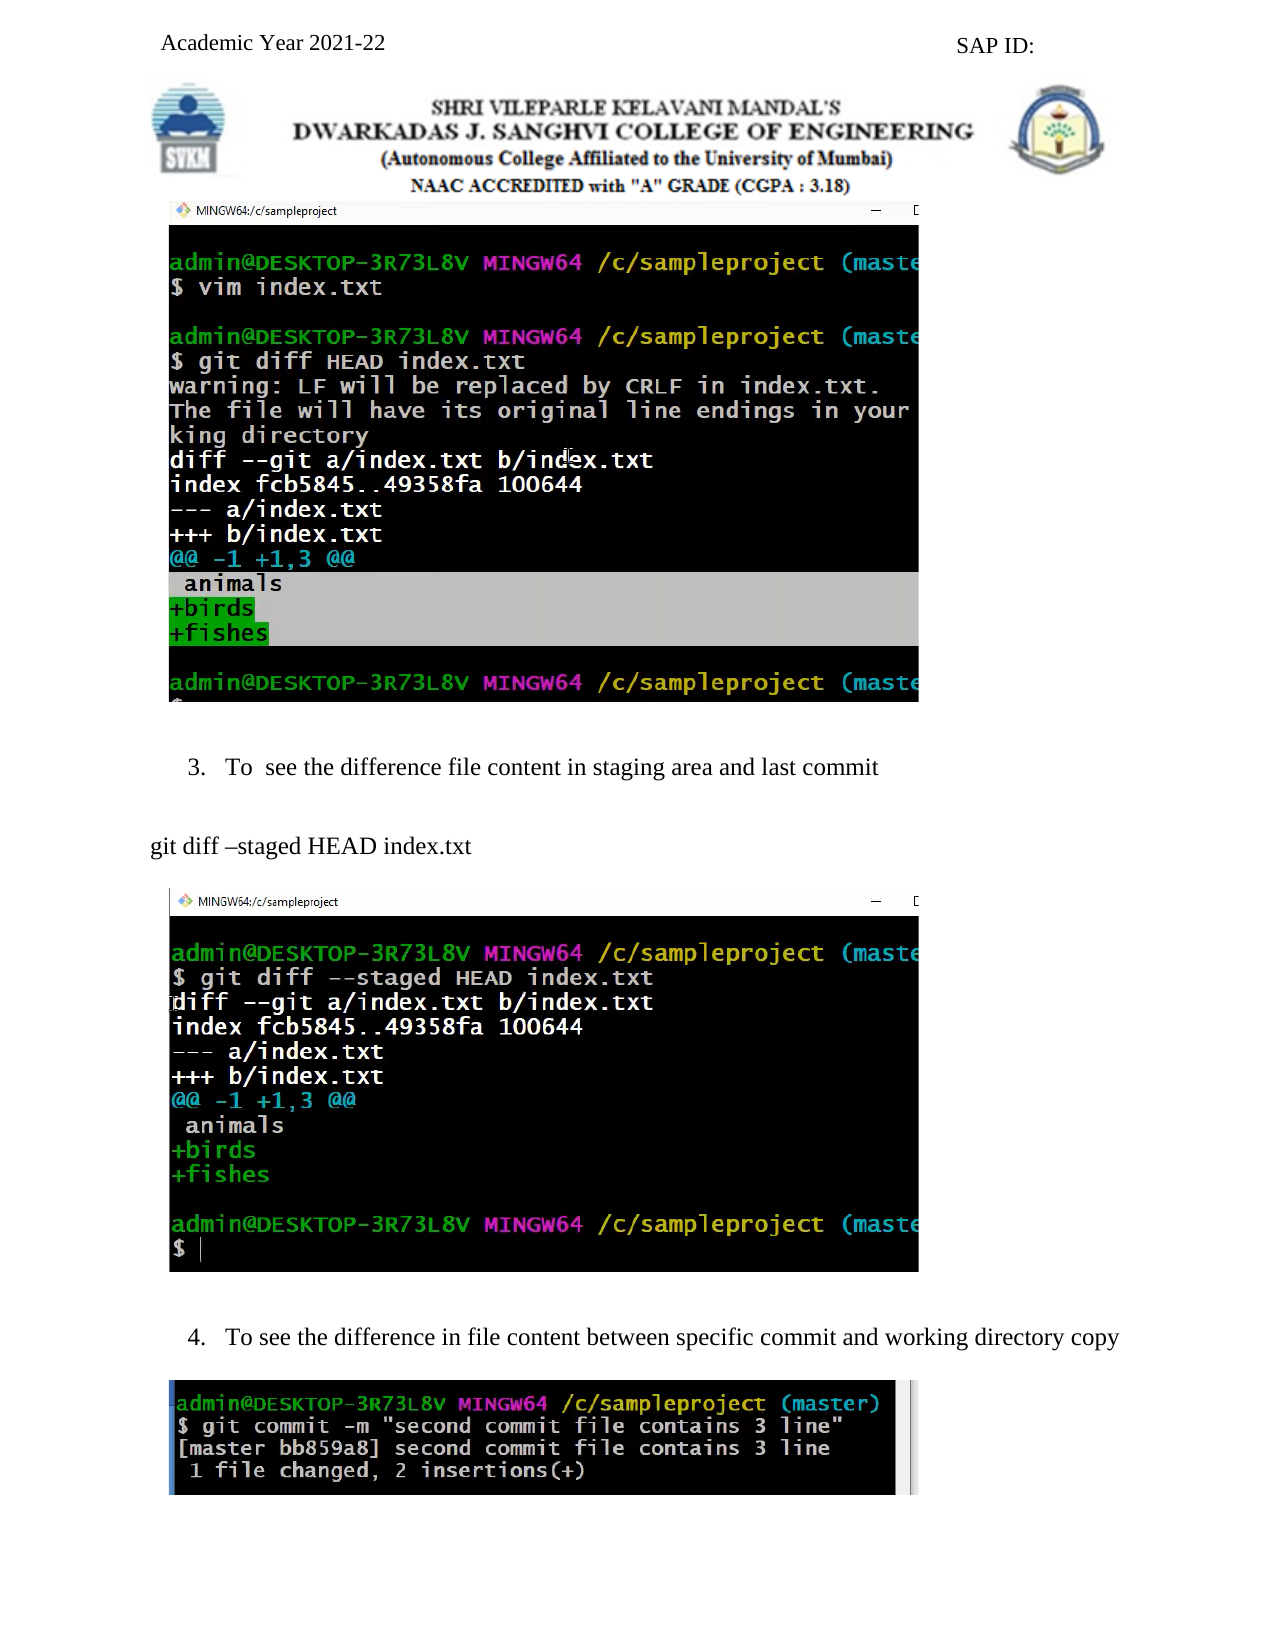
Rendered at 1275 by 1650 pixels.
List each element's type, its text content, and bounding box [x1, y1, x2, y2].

text git diff –staged HEAD index.txt [150, 810, 1125, 860]
list To see the difference in file content between specific commit and working directory copy [187, 1301, 1125, 1351]
picture [150, 75, 1118, 202]
list To see the difference file content in staging area and last commit [187, 731, 1125, 781]
